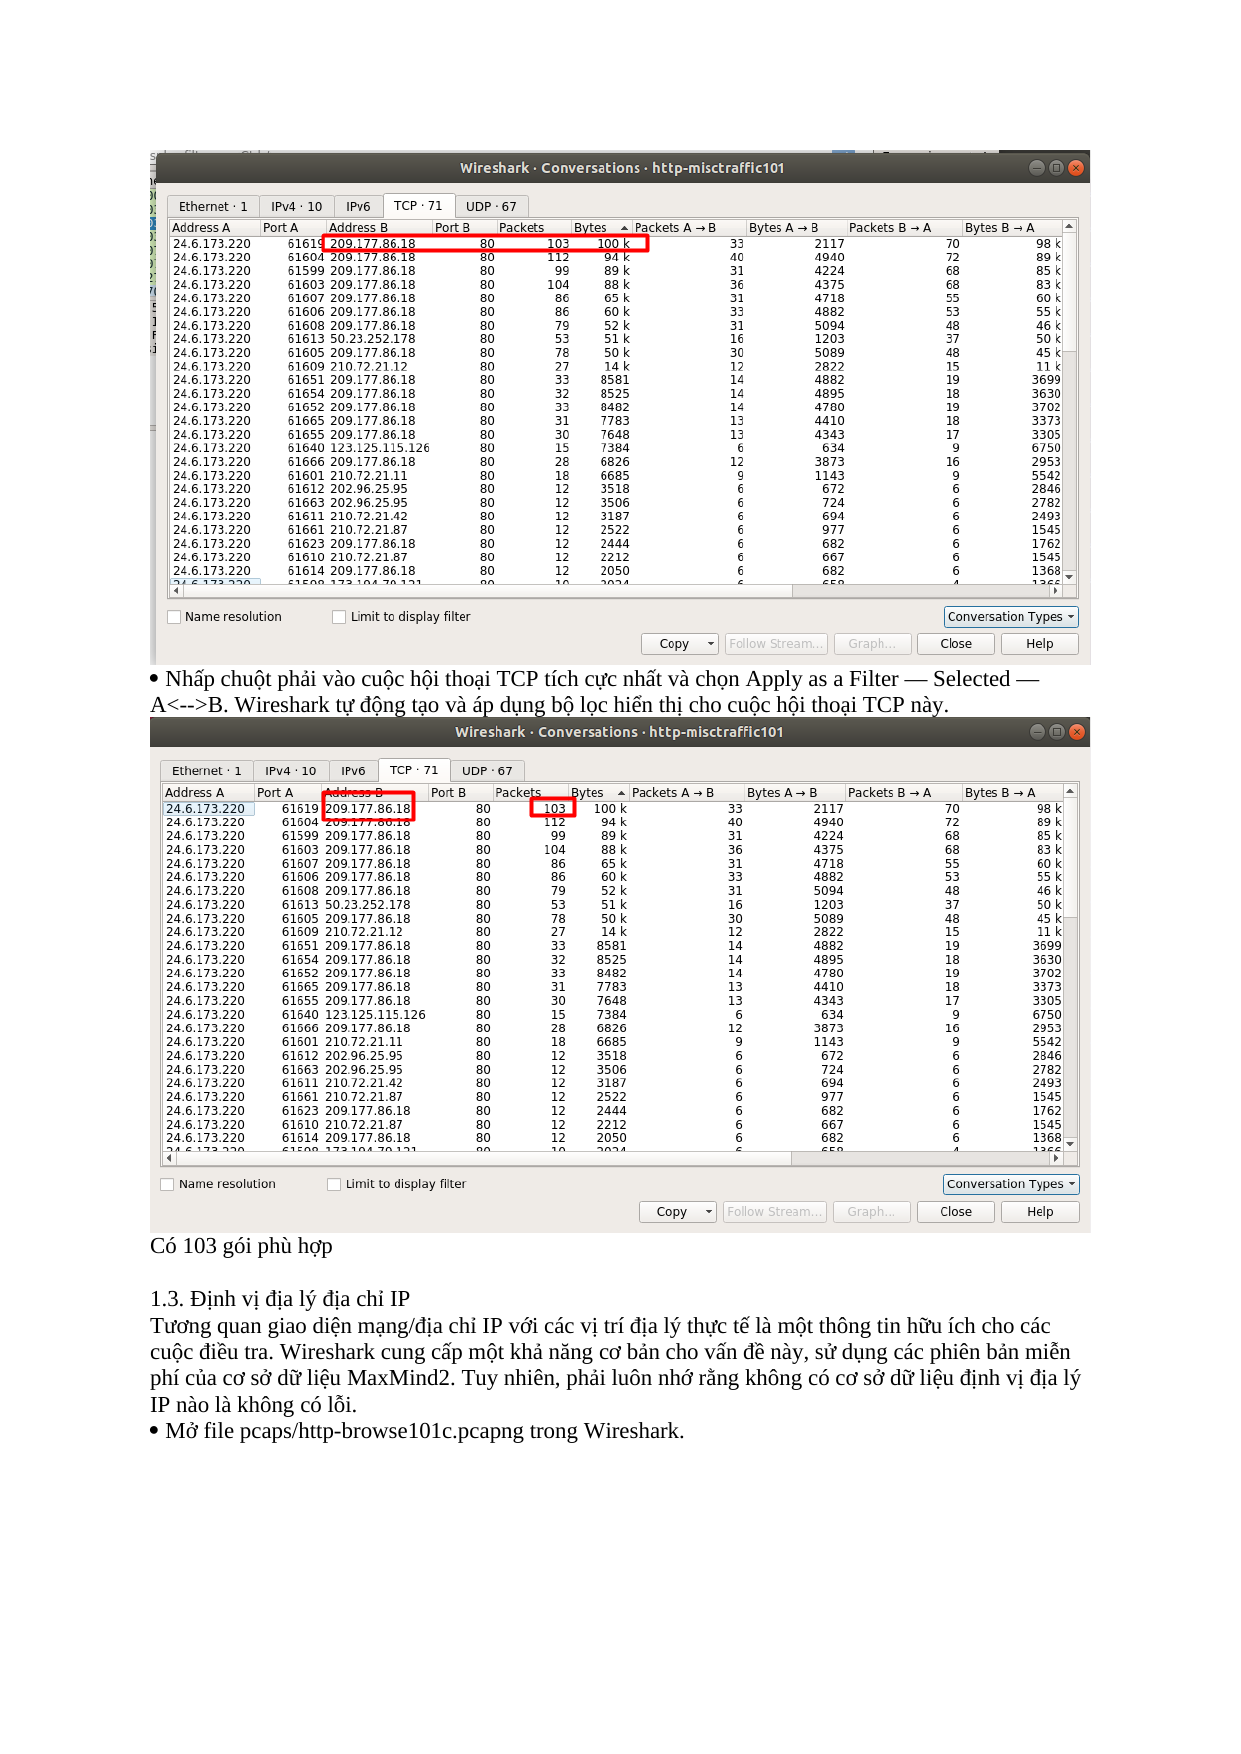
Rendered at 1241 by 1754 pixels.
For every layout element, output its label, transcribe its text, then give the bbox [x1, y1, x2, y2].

text Tương quan giao diện mạng/địa chỉ IP với các vị trí địa lý thực tế là một thông tin hữu ích cho các cuộc điều tra. Wireshark cung cấp một khả năng cơ bản cho vấn đề này, sử dụng các phiên bản miễn phí của cơ sở dữ liệu MaxMind2. Tuy nhiên, phải luôn nhớ rằng không có cơ sở dữ liệu định vị địa lý IP nào là không có lỗi. [150, 1312, 1090, 1417]
picture [150, 150, 1091, 665]
text Nhấp chuột phải vào cuộc hội thoại TCP tích cực nhất và chọn Apply as a Filter — Selected — A<-->B. Wireshark tự động tạo và áp dụng bộ lọc hiển thị cho cuộc hội thoại TCP này. [150, 665, 1090, 717]
text 1.3. Định vị địa lý địa chỉ IP [150, 1285, 1090, 1312]
text Mở file pcaps/http-browse101c.pcapng trong Wireshark. [150, 1417, 1090, 1443]
picture [150, 717, 1091, 1233]
text Có 103 gói phù hợp [150, 1233, 1090, 1259]
